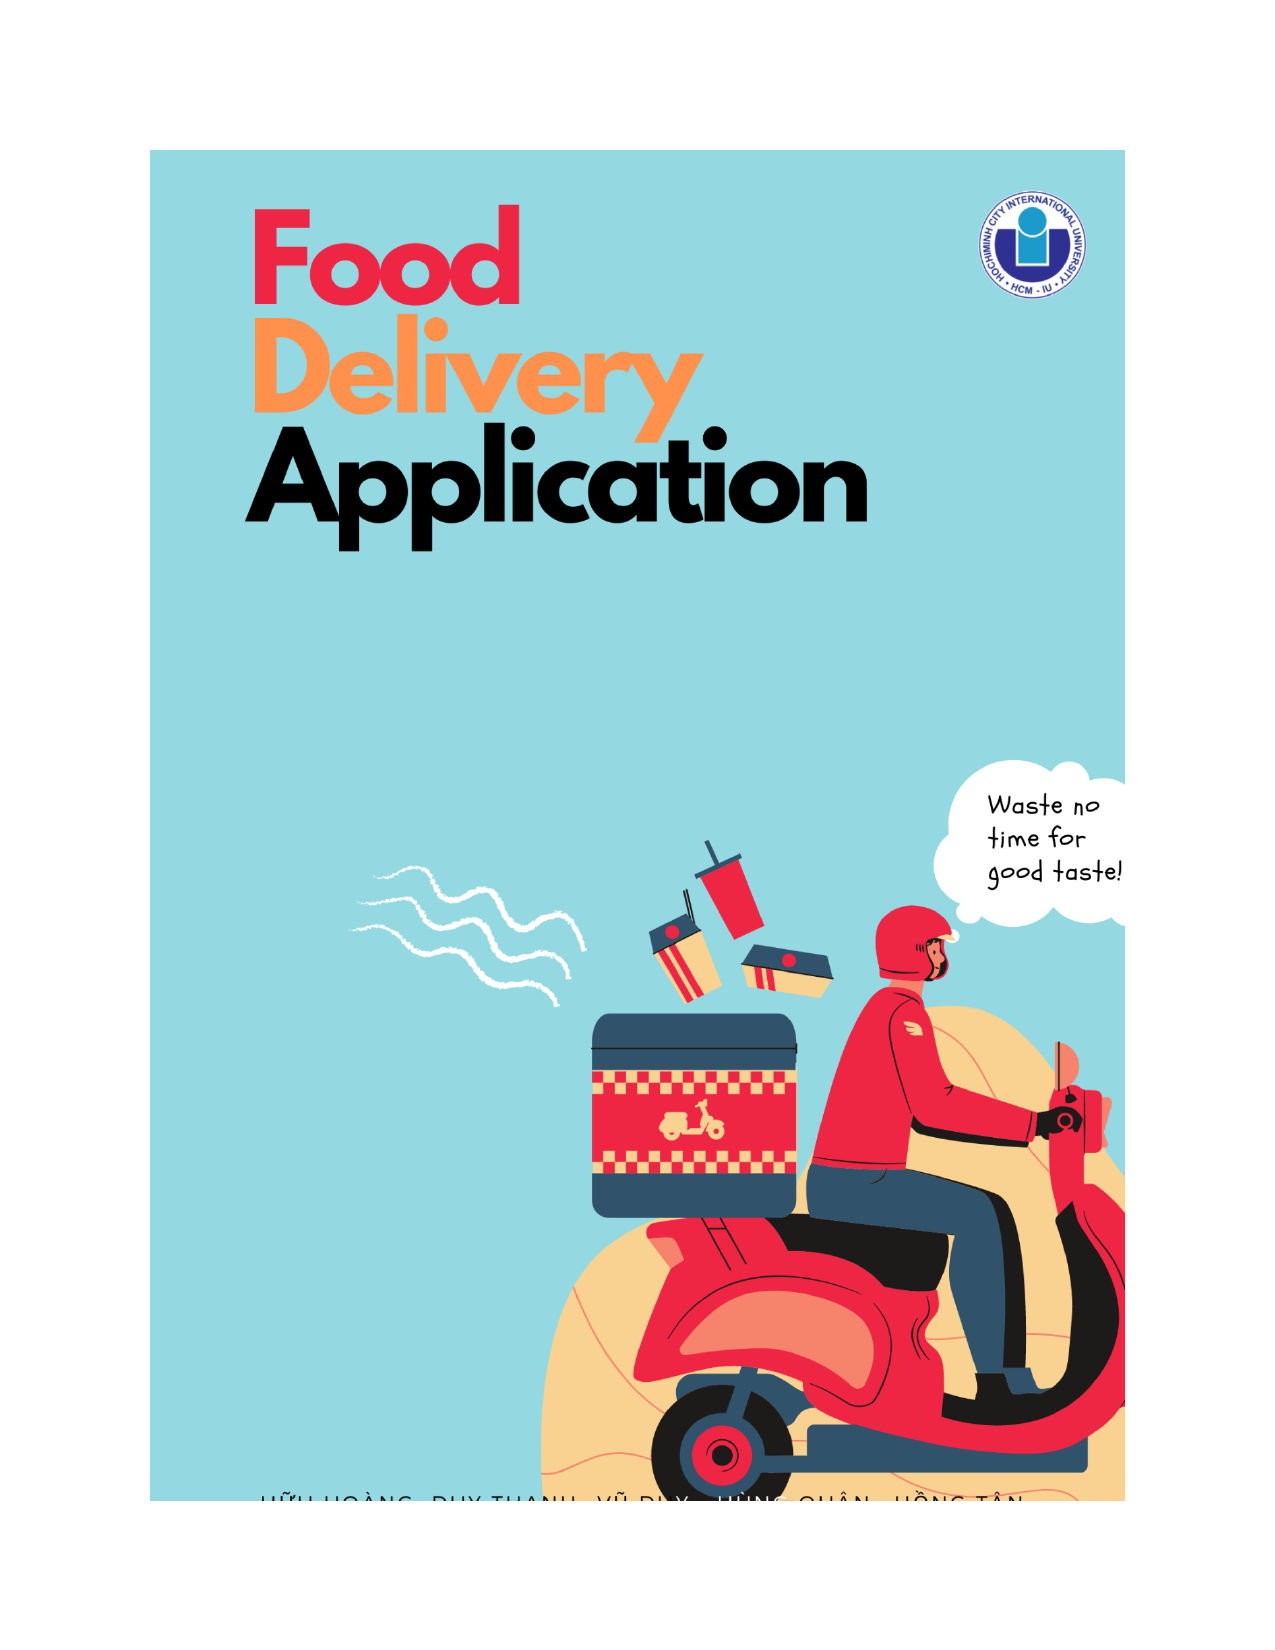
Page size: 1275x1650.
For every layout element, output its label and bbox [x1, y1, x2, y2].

picture [150, 150, 1125, 1501]
